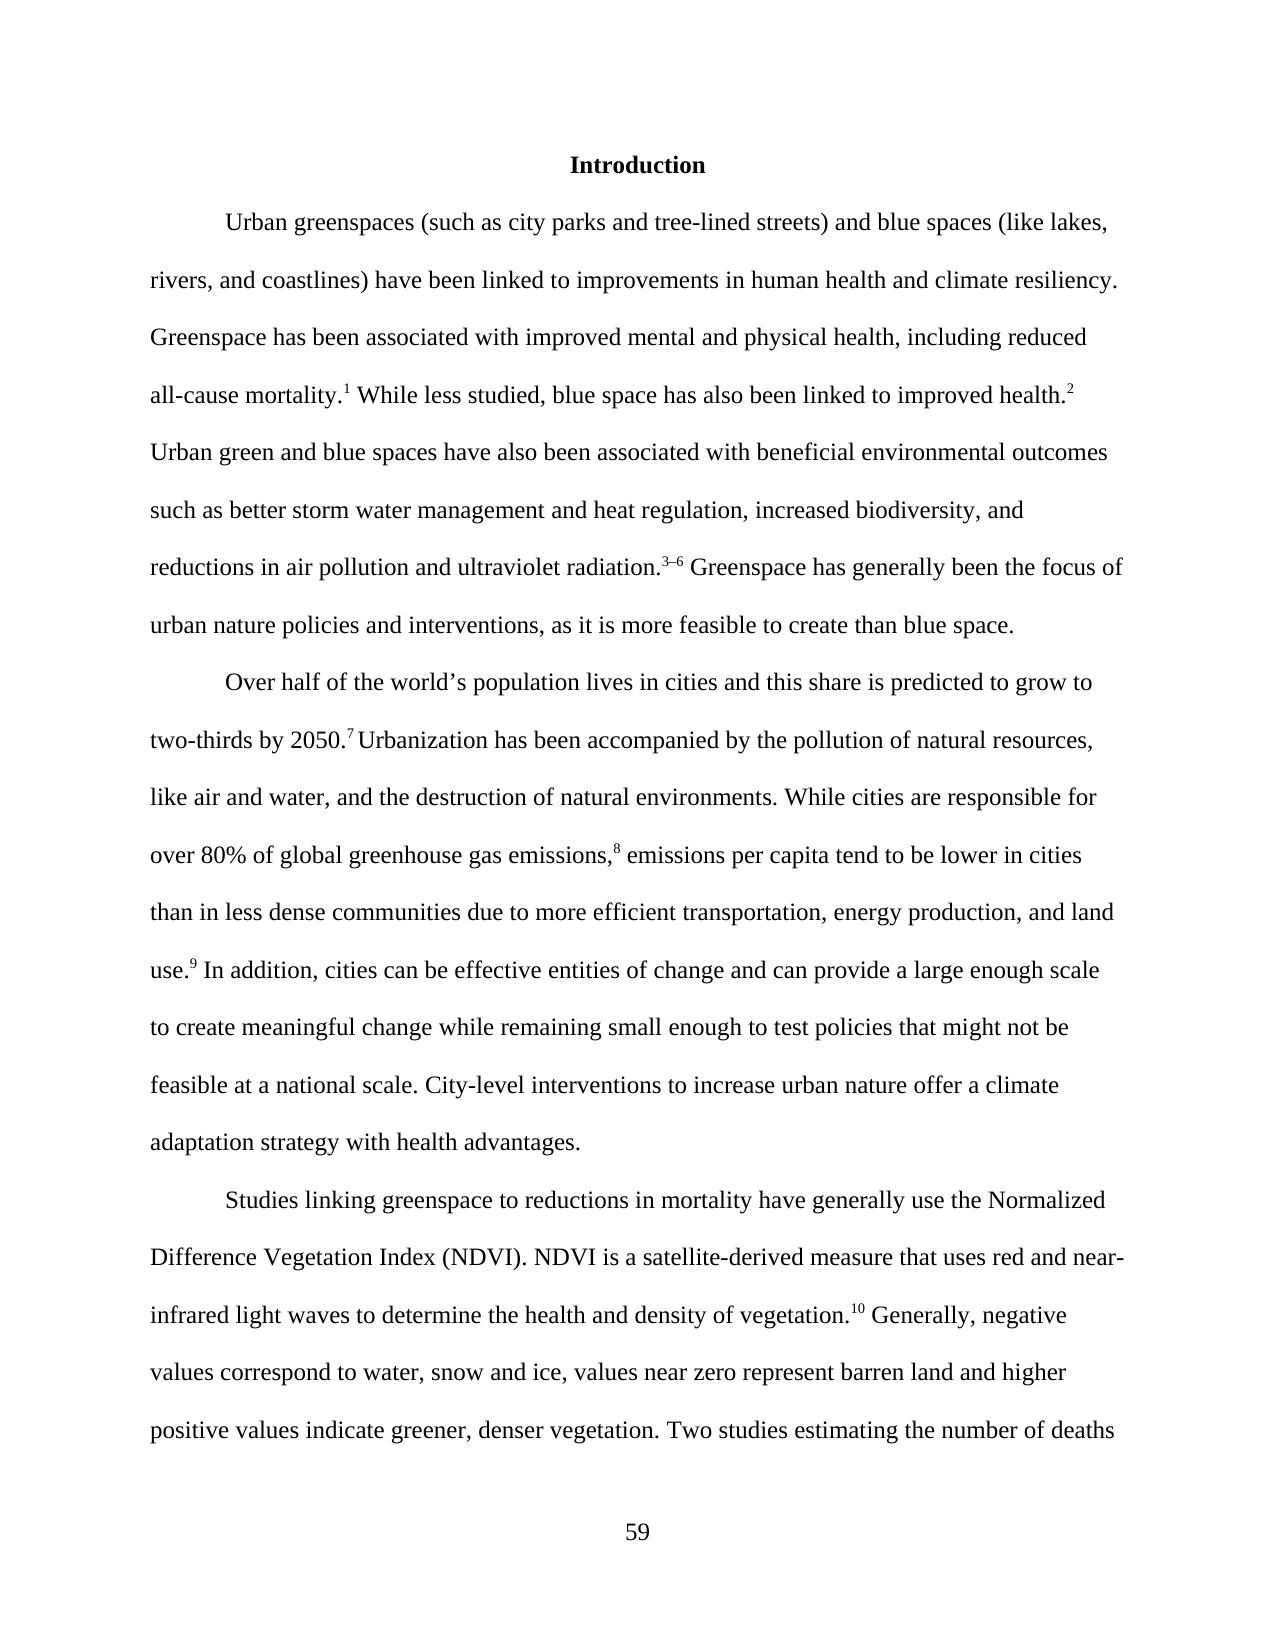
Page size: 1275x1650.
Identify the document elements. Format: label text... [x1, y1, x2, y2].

text Urban greenspaces (such as city parks and tree-lined streets) and blue spaces (like lakes, rivers, and coastlines) have been linked to improvements in human health and climate resiliency. Greenspace has been associated with improved mental and physical health, including reduced all-cause mortality.1 While less studied, blue space has also been linked to improved health.2 Urban green and blue spaces have also been associated with beneficial environmental outcomes such as better storm water management and heat regulation, increased biodiversity, and reductions in air pollution and ultraviolet radiation.3–6 Greenspace has generally been the focus of urban nature policies and interventions, as it is more feasible to create than blue space. [150, 207, 1125, 639]
subtitle Introduction [150, 150, 1125, 179]
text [150, 1185, 1125, 1444]
text Over half of the world’s population lives in cities and this share is predicted to grow to two-thirds by 2050.7 Urbanization has been accompanied by the pollution of natural resources, like air and water, and the destruction of natural environments. While cities are responsible for over 80% of global greenhouse gas emissions,8 emissions per capita tend to be lower in cities than in less dense communities due to more efficient transportation, energy production, and land use.9 In addition, cities can be effective entities of change and can provide a large enough scale to create meaningful change while remaining small enough to test policies that might not be feasible at a national scale. City-level interventions to increase urban nature offer a climate adaptation strategy with health advantages. [150, 667, 1125, 1156]
